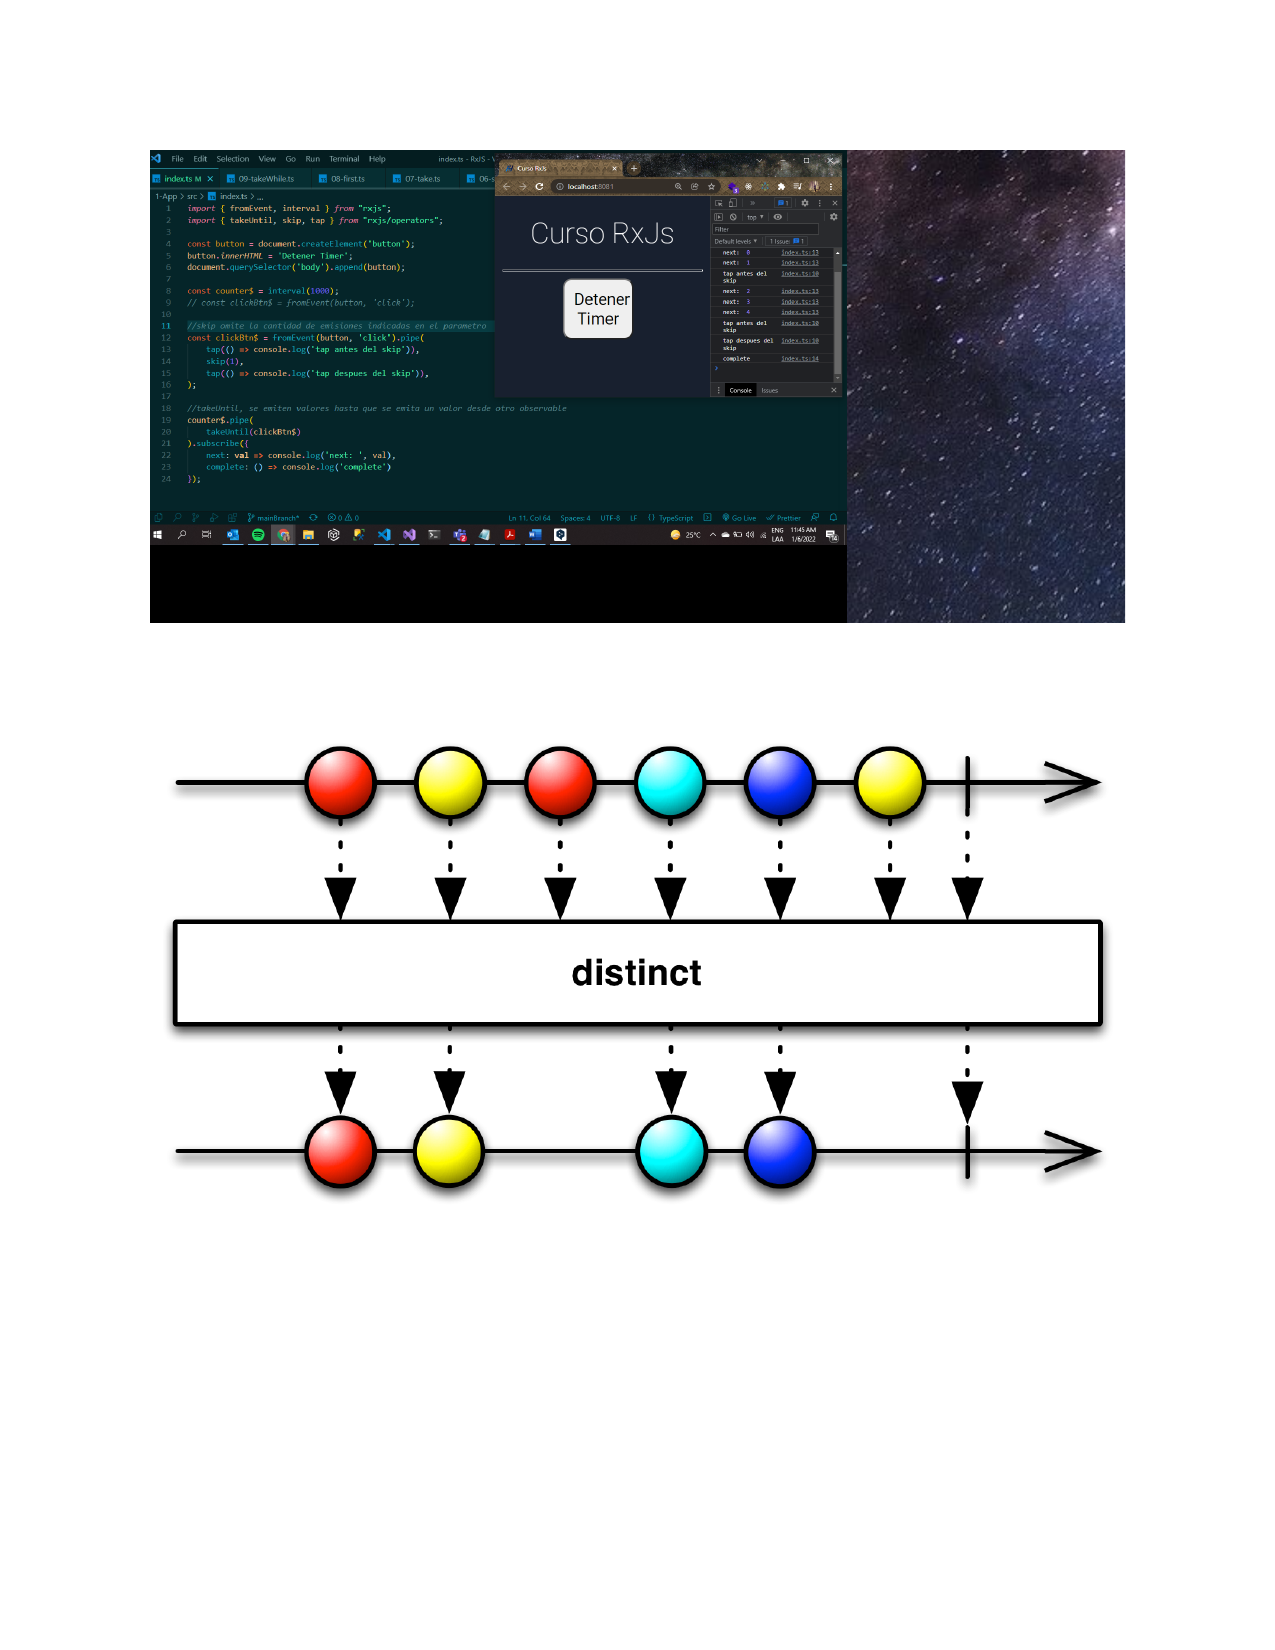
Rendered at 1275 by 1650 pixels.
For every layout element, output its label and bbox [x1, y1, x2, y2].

picture [150, 735, 1125, 1208]
picture [150, 150, 1125, 623]
